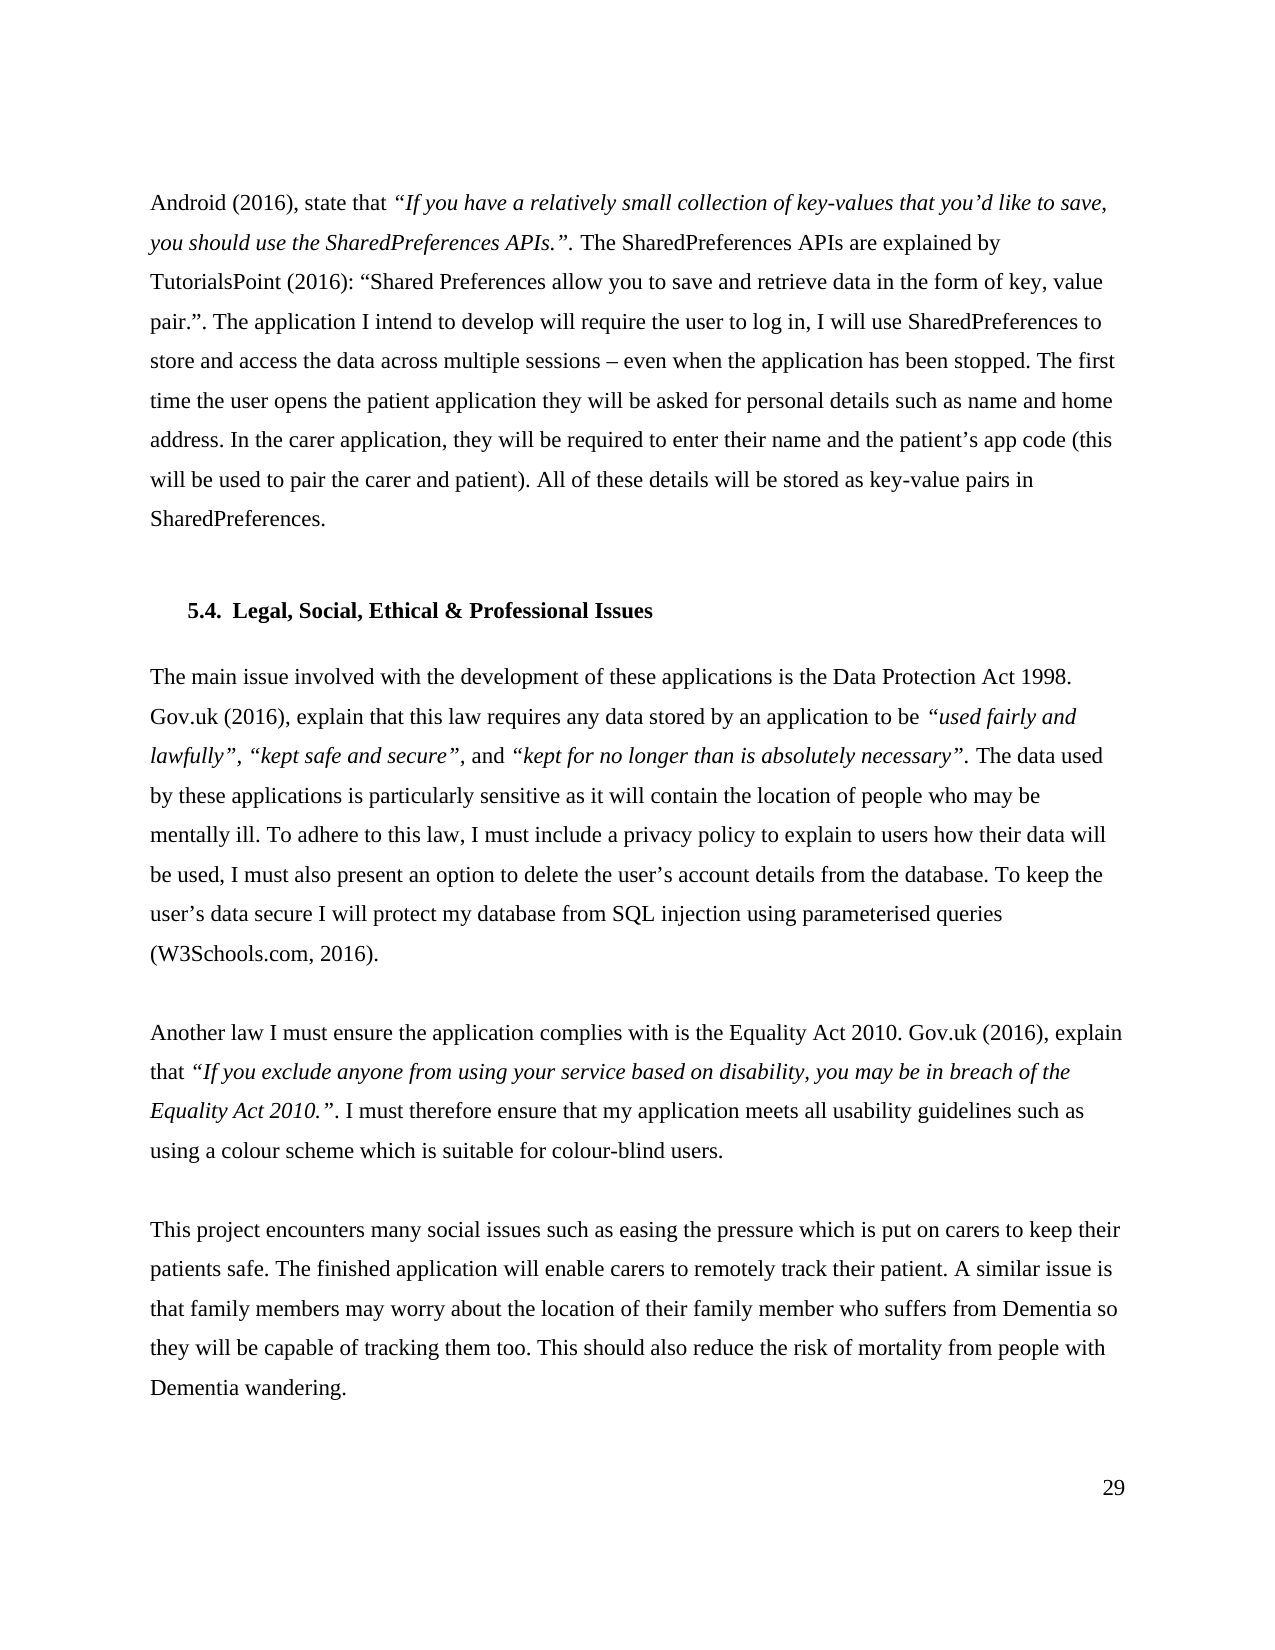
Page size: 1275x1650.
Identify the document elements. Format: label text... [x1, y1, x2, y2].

text Another law I must ensure the application complies with is the Equality Act 2010. Gov.uk (2016), explain that “If you exclude anyone from using your service based on disability, you may be in breach of the Equality Act 2010.”. I must therefore ensure that my application meets all usability guidelines such as using a colour scheme which is suitable for colour-blind users. [150, 1019, 1125, 1163]
text This project encounters many social issues such as easing the pressure which is put on carers to keep their patients safe. The finished application will enable carers to remotely track their patient. A similar issue is that family members may worry about the location of their family member who suffers from Dementia so they will be capable of tracking them too. This should also reduce the risk of mortality from people with Dementia wandering. [150, 1216, 1125, 1400]
text Android (2016), state that “If you have a relatively small collection of key-values that you’d like to save, you should use the SharedPreferences APIs.”. The SharedPreferences APIs are explained by TutorialsPoint (2016): “Shared Preferences allow you to save and retrieve data in the form of key, value pair.”. The application I intend to develop will require the user to log in, I will use SharedPreferences to store and access the data across multiple sessions – even when the application has been stopped. The first time the user opens the patient application they will be asked for personal details such as name and home address. In the carer application, they will be required to enter their name and the patient’s app code (this will be used to pair the carer and patient). All of these details will be stored as key-value pairs in SharedPreferences. [150, 189, 1125, 532]
subtitle Legal, Social, Ethical & Professional Issues [187, 597, 1125, 624]
text The main issue involved with the development of these applications is the Data Protection Act 1998. Gov.uk (2016), explain that this law requires any data stored by an application to be “used fairly and lawfully”, “kept safe and secure”, and “kept for no longer than is absolutely necessary”. The data used by these applications is particularly sensitive as it will contain the location of people who may be mentally ill. To adhere to this law, I must include a privacy policy to explain to users how their data will be used, I must also present an option to delete the user’s account details from the database. To keep the user’s data secure I will protect my database from SQL injection using parameterised queries (W3Schools.com, 2016). [150, 663, 1125, 966]
